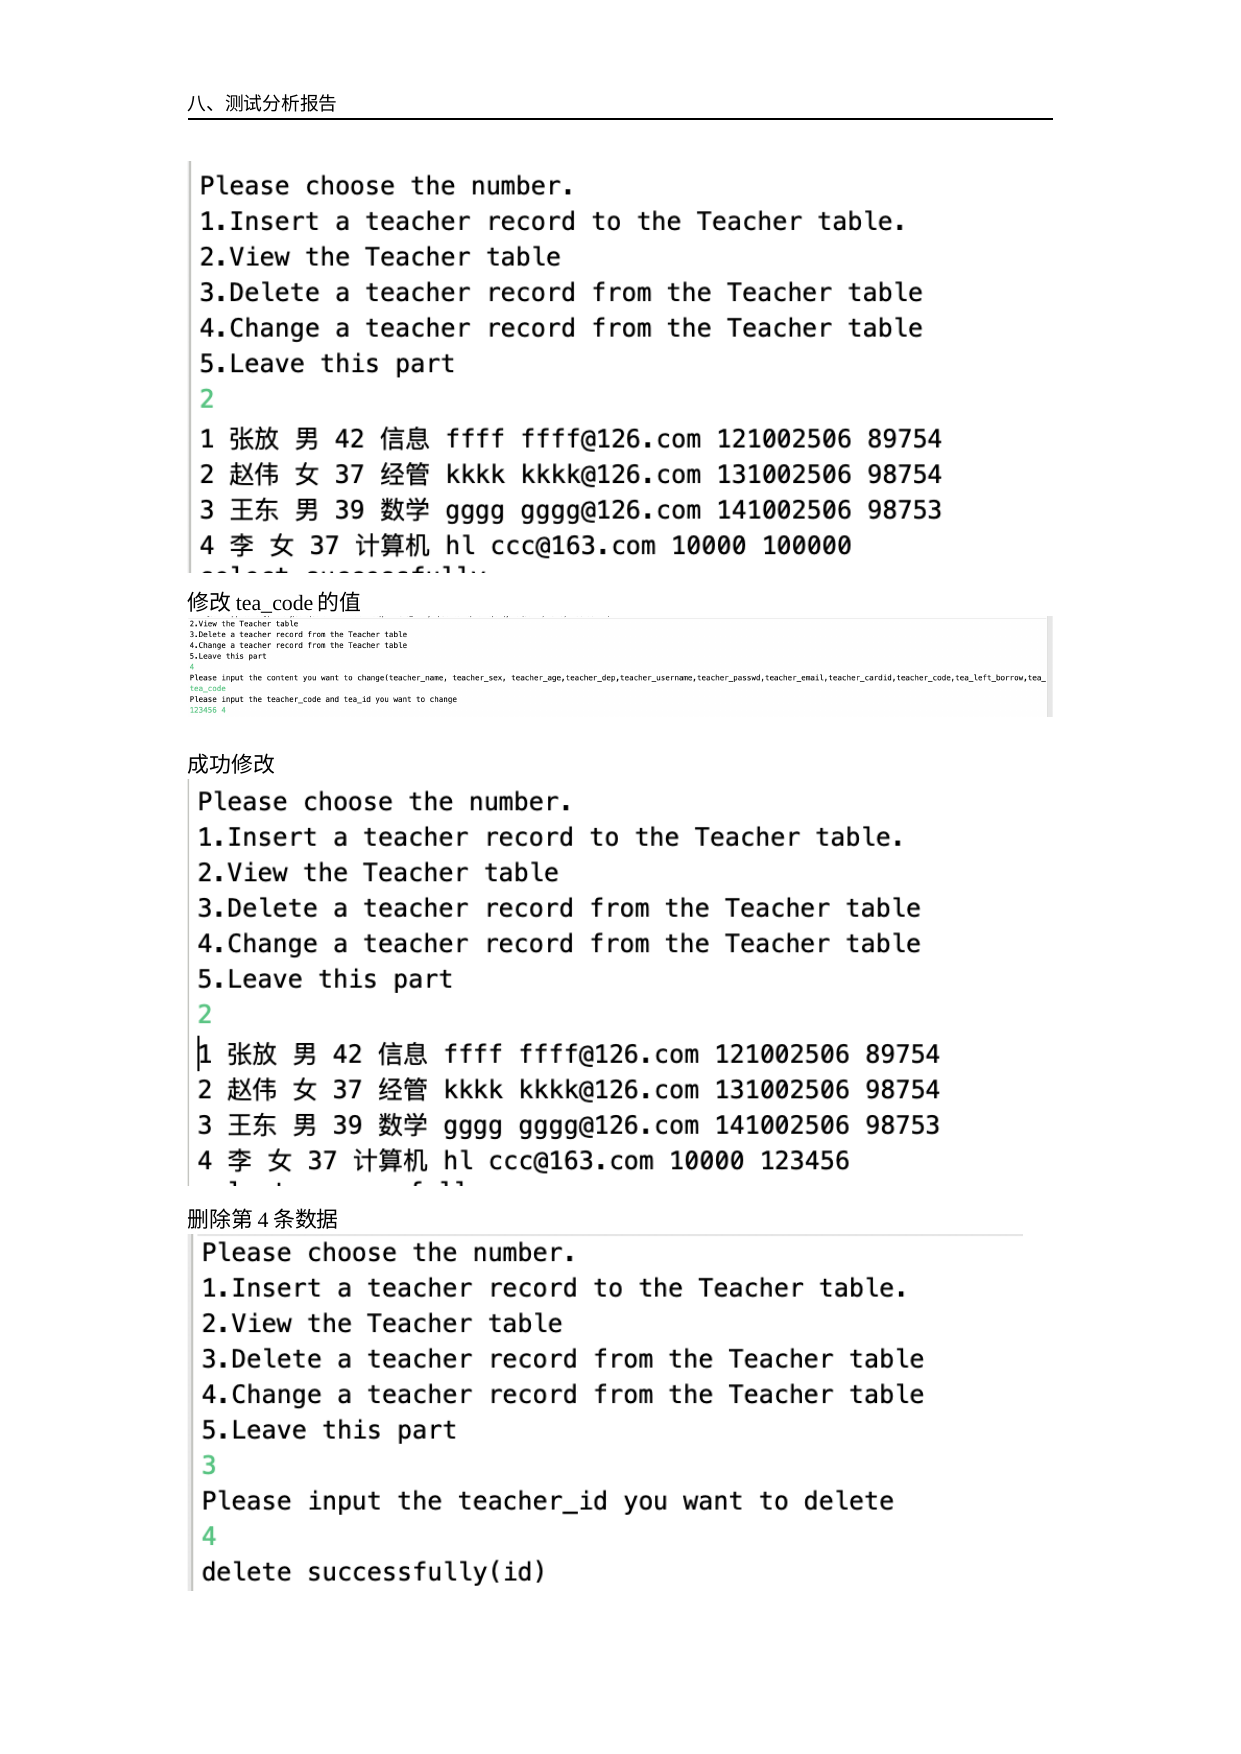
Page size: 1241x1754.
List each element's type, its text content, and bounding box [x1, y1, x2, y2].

text 删除第4条数据 [187, 1202, 1053, 1234]
text 修改tea_code的值 [187, 584, 1053, 616]
text 成功修改 [187, 747, 1053, 779]
picture [187, 161, 1030, 573]
picture [187, 1234, 1023, 1591]
picture [187, 779, 1003, 1186]
picture [187, 616, 1053, 717]
